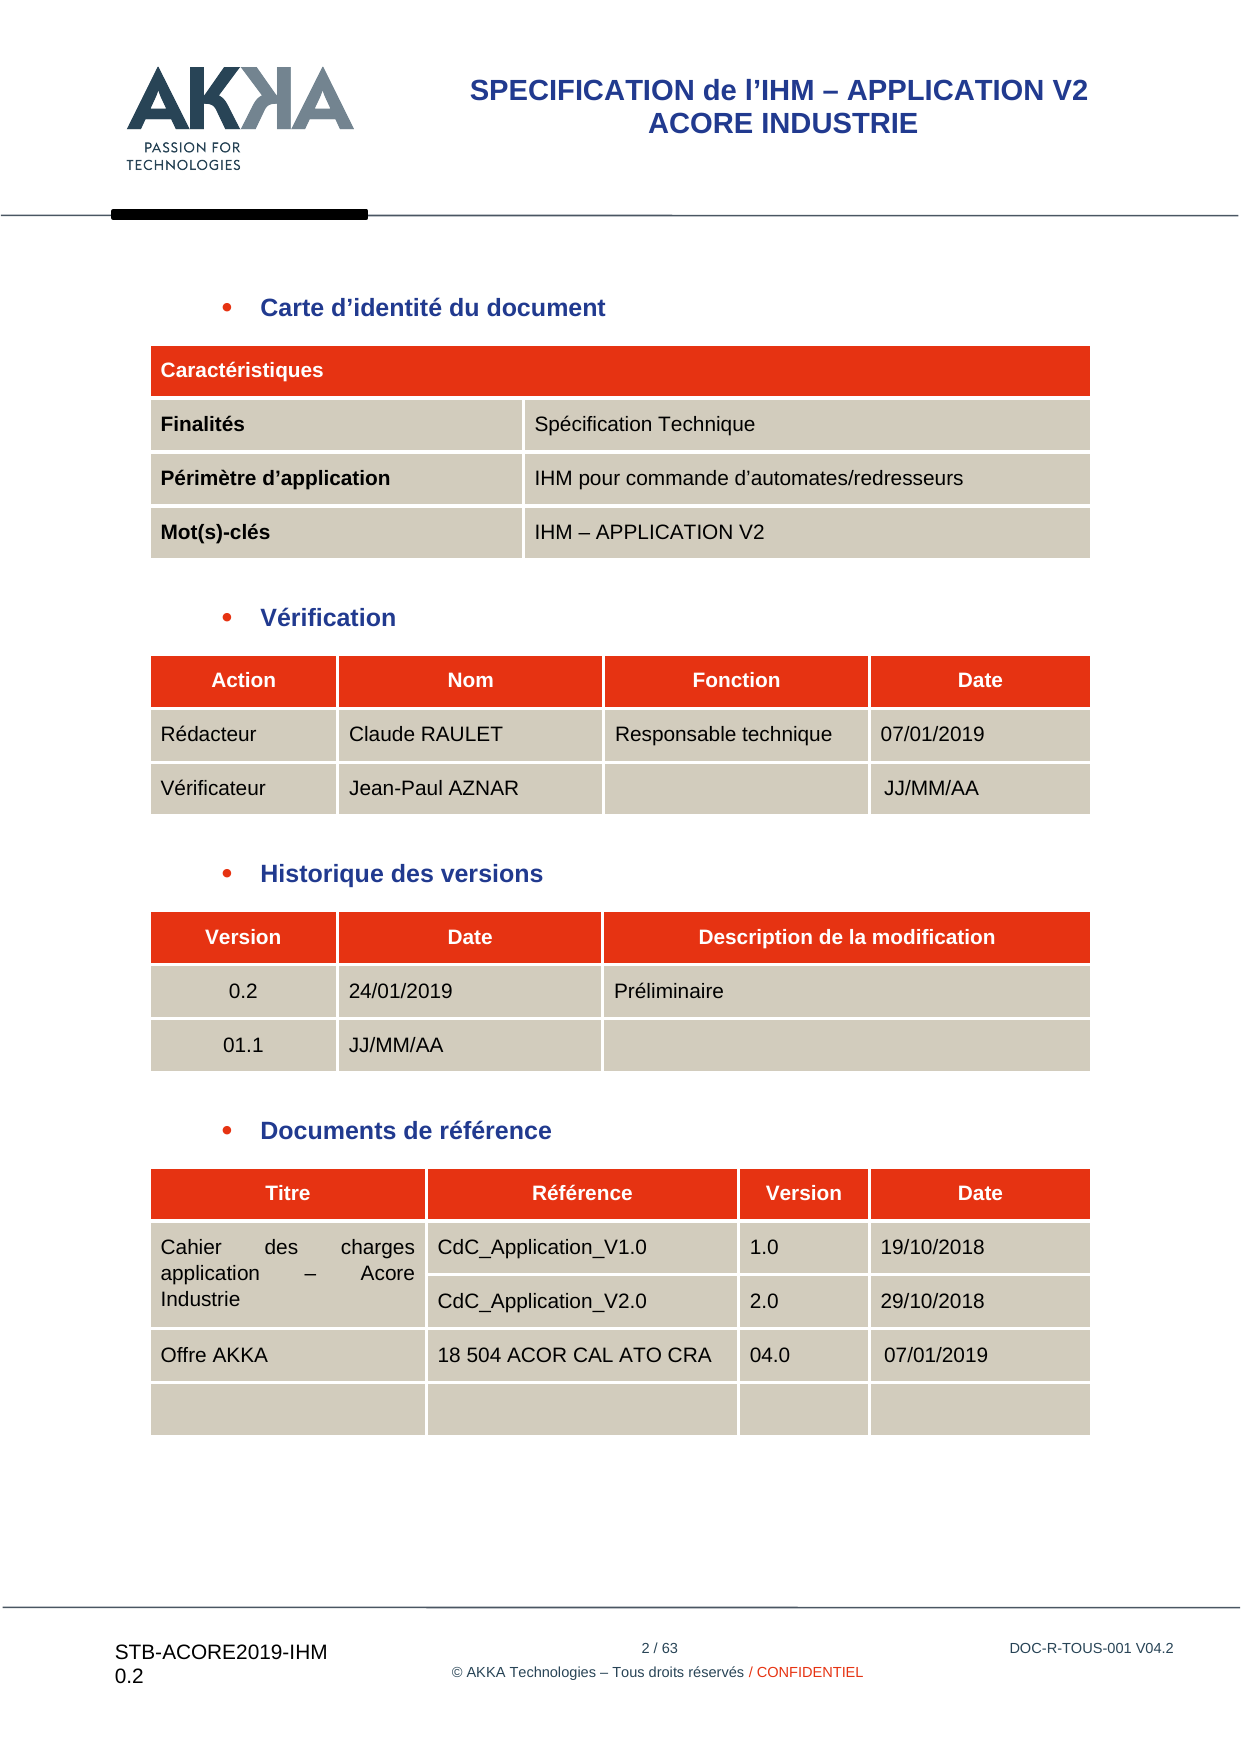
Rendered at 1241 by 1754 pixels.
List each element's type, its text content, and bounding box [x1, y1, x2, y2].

table_header Référence [428, 1169, 737, 1219]
text Carte d’identité du document [223, 293, 1093, 322]
table_header Date [871, 656, 1090, 707]
text Historique des versions [223, 859, 1093, 888]
table_header Titre [151, 1169, 425, 1219]
table_header Version [151, 912, 336, 963]
table_cell Rédacteur [151, 710, 336, 761]
table_cell Claude RAULET [339, 710, 602, 761]
table_cell Offre AKKA [151, 1330, 425, 1381]
table_cell Spécification Technique [525, 400, 1090, 450]
table_cell Vérificateur [151, 764, 336, 814]
table_header Description de la modification [604, 912, 1090, 963]
table_cell Mot(s)-clés [151, 508, 522, 558]
table_cell Préliminaire [604, 966, 1090, 1017]
table_cell 01.1 [151, 1020, 336, 1071]
table_cell 29/10/2018 [871, 1276, 1090, 1327]
table_cell IHM pour commande d’automates/redresseurs [525, 454, 1090, 504]
table_cell 04.0 [740, 1330, 868, 1381]
table_cell Périmètre d’application [151, 454, 522, 504]
table_cell IHM – APPLICATION V2 [525, 508, 1090, 558]
table_cell 2.0 [740, 1276, 868, 1327]
table_cell [151, 1384, 425, 1435]
picture [119, 56, 355, 176]
table_cell Responsable technique [605, 710, 868, 761]
table_cell [605, 764, 868, 814]
table_cell CdC_Application_V1.0 [428, 1223, 737, 1273]
table_cell Jean-Paul AZNAR [339, 764, 602, 814]
text Documents de référence [223, 1116, 1093, 1144]
table_header Date [339, 912, 601, 963]
table_header Nom [339, 656, 602, 707]
table_header Action [151, 656, 336, 707]
table_cell Cahier des charges application – Acore Industrie [151, 1223, 425, 1327]
table_cell 07/01/2019 [871, 1330, 1090, 1381]
table_header Version [740, 1169, 868, 1219]
table_cell CdC_Application_V2.0 [428, 1276, 737, 1327]
table_header Date [871, 1169, 1090, 1219]
table_header Caractéristiques [151, 346, 1090, 396]
text Vérification [223, 603, 1093, 632]
table_cell 19/10/2018 [871, 1223, 1090, 1273]
table_cell 18 504 ACOR CAL ATO CRA [428, 1330, 737, 1381]
table_cell 1.0 [740, 1223, 868, 1273]
table_cell Finalités [151, 400, 522, 450]
table_cell [740, 1384, 868, 1435]
table_cell [428, 1384, 737, 1435]
table_cell [871, 1384, 1090, 1435]
table_cell [604, 1020, 1090, 1071]
table_header Fonction [605, 656, 868, 707]
